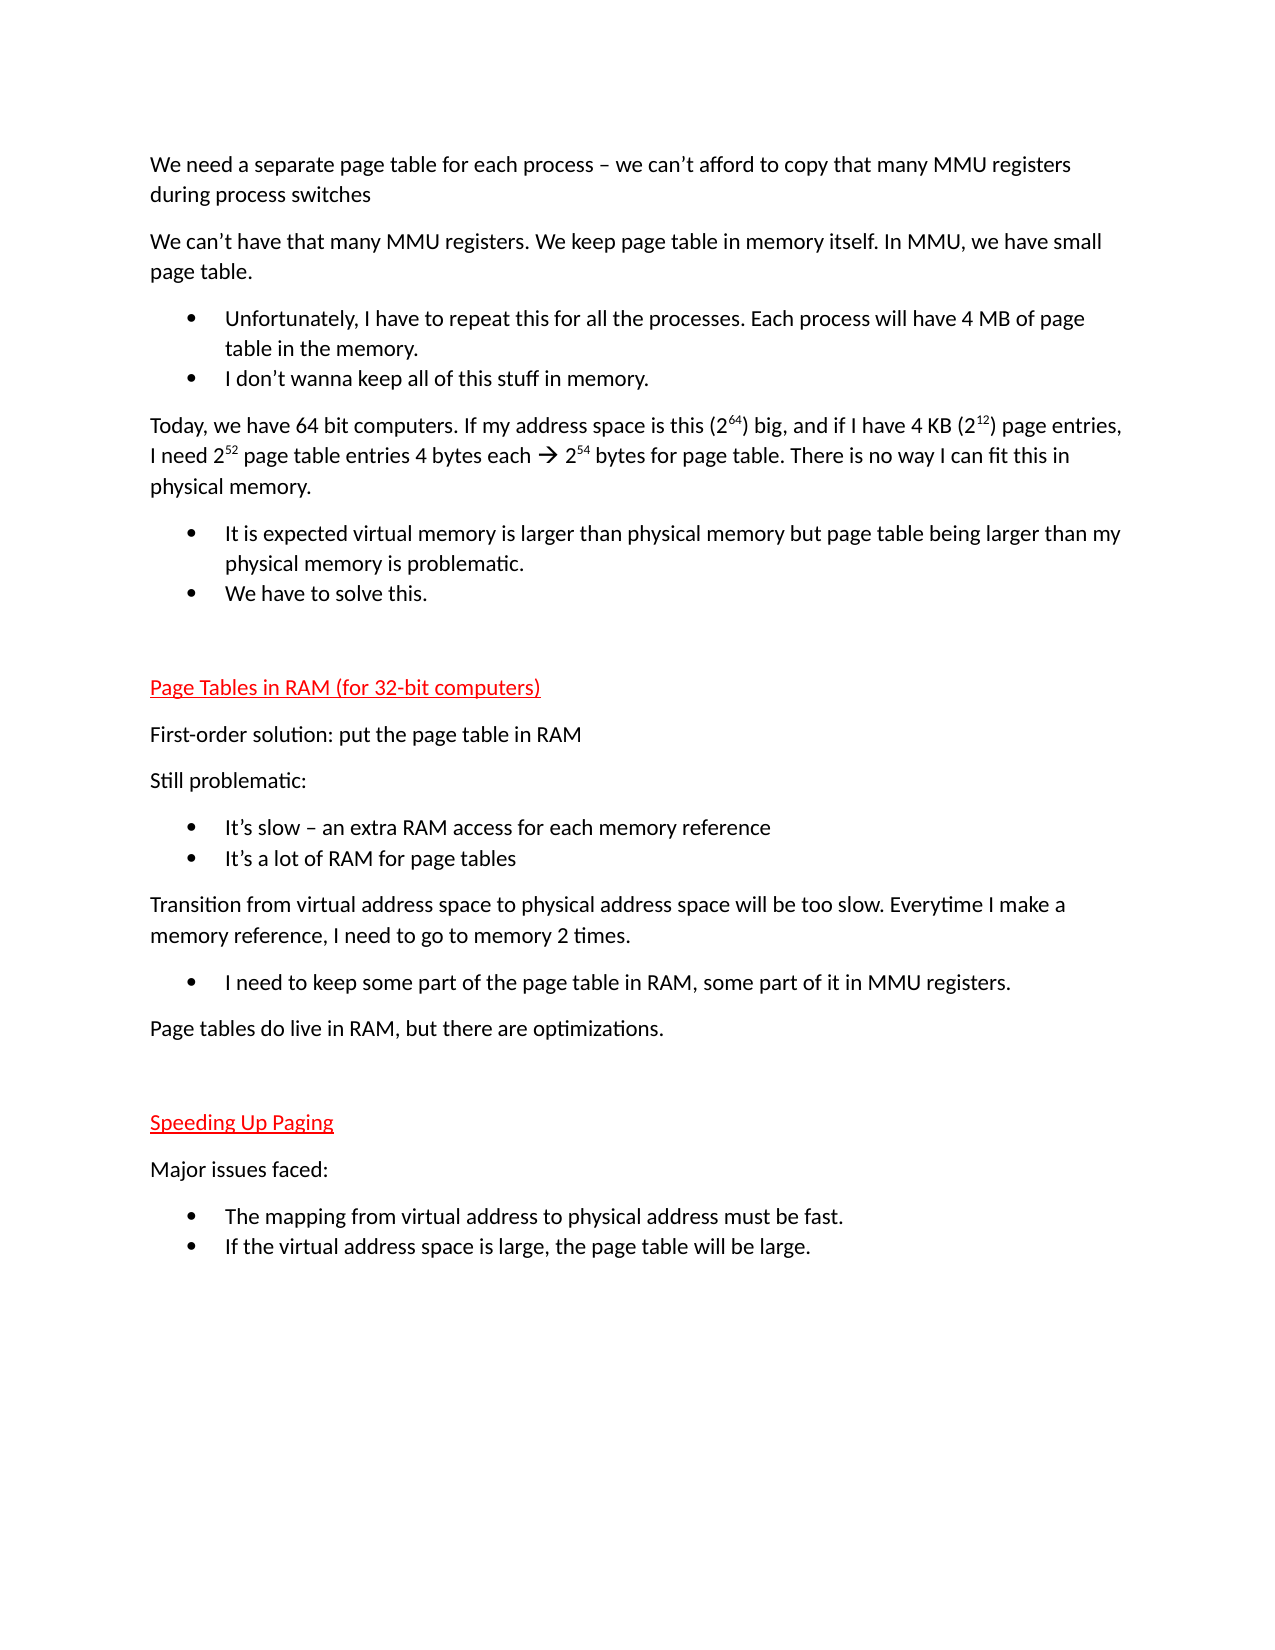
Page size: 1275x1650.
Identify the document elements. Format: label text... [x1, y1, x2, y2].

text Major issues faced: [150, 1155, 1125, 1183]
list It’s slow – an extra RAM access for each memory reference [187, 813, 1125, 842]
list I don’t wanna keep all of this stuff in memory. [187, 364, 1125, 393]
list It is expected virtual memory is larger than physical memory but page table being larger than my physical memory is problematic. [187, 519, 1125, 577]
list We have to solve this. [187, 579, 1125, 607]
list Unfortunately, I have to repeat this for all the processes. Each process will have 4 MB of page table in the memory. [187, 304, 1125, 362]
text Today, we have 64 bit computers. If my address space is this (264) big, and if I have 4 KB (212) page entries, I need 252 page table entries 4 bytes each 254 bytes for page table. There is no way I can fit this in physical memory. [150, 411, 1125, 500]
text Transition from virtual address space to physical address space will be too slow. Everytime I make a memory reference, I need to go to memory 2 times. [150, 891, 1125, 949]
list The mapping from virtual address to physical address must be fast. [187, 1202, 1125, 1230]
list It’s a lot of RAM for page tables [187, 844, 1125, 872]
text Speeding Up Paging [150, 1108, 1125, 1136]
text Still problematic: [150, 767, 1125, 795]
text Page Tables in RAM (for 32-bit computers) [150, 673, 1125, 701]
text First-order solution: put the page table in RAM [150, 720, 1125, 748]
list I need to keep some part of the page table in RAM, some part of it in MMU registers. [187, 968, 1125, 996]
text Page tables do live in RAM, but there are optimizations. [150, 1014, 1125, 1043]
text We can’t have that many MMU registers. We keep page table in memory itself. In MMU, we have small page table. [150, 227, 1125, 285]
text We need a separate page table for each process – we can’t afford to copy that many MMU registers during process switches [150, 150, 1125, 208]
list If the virtual address space is large, the page table will be large. [187, 1232, 1125, 1260]
